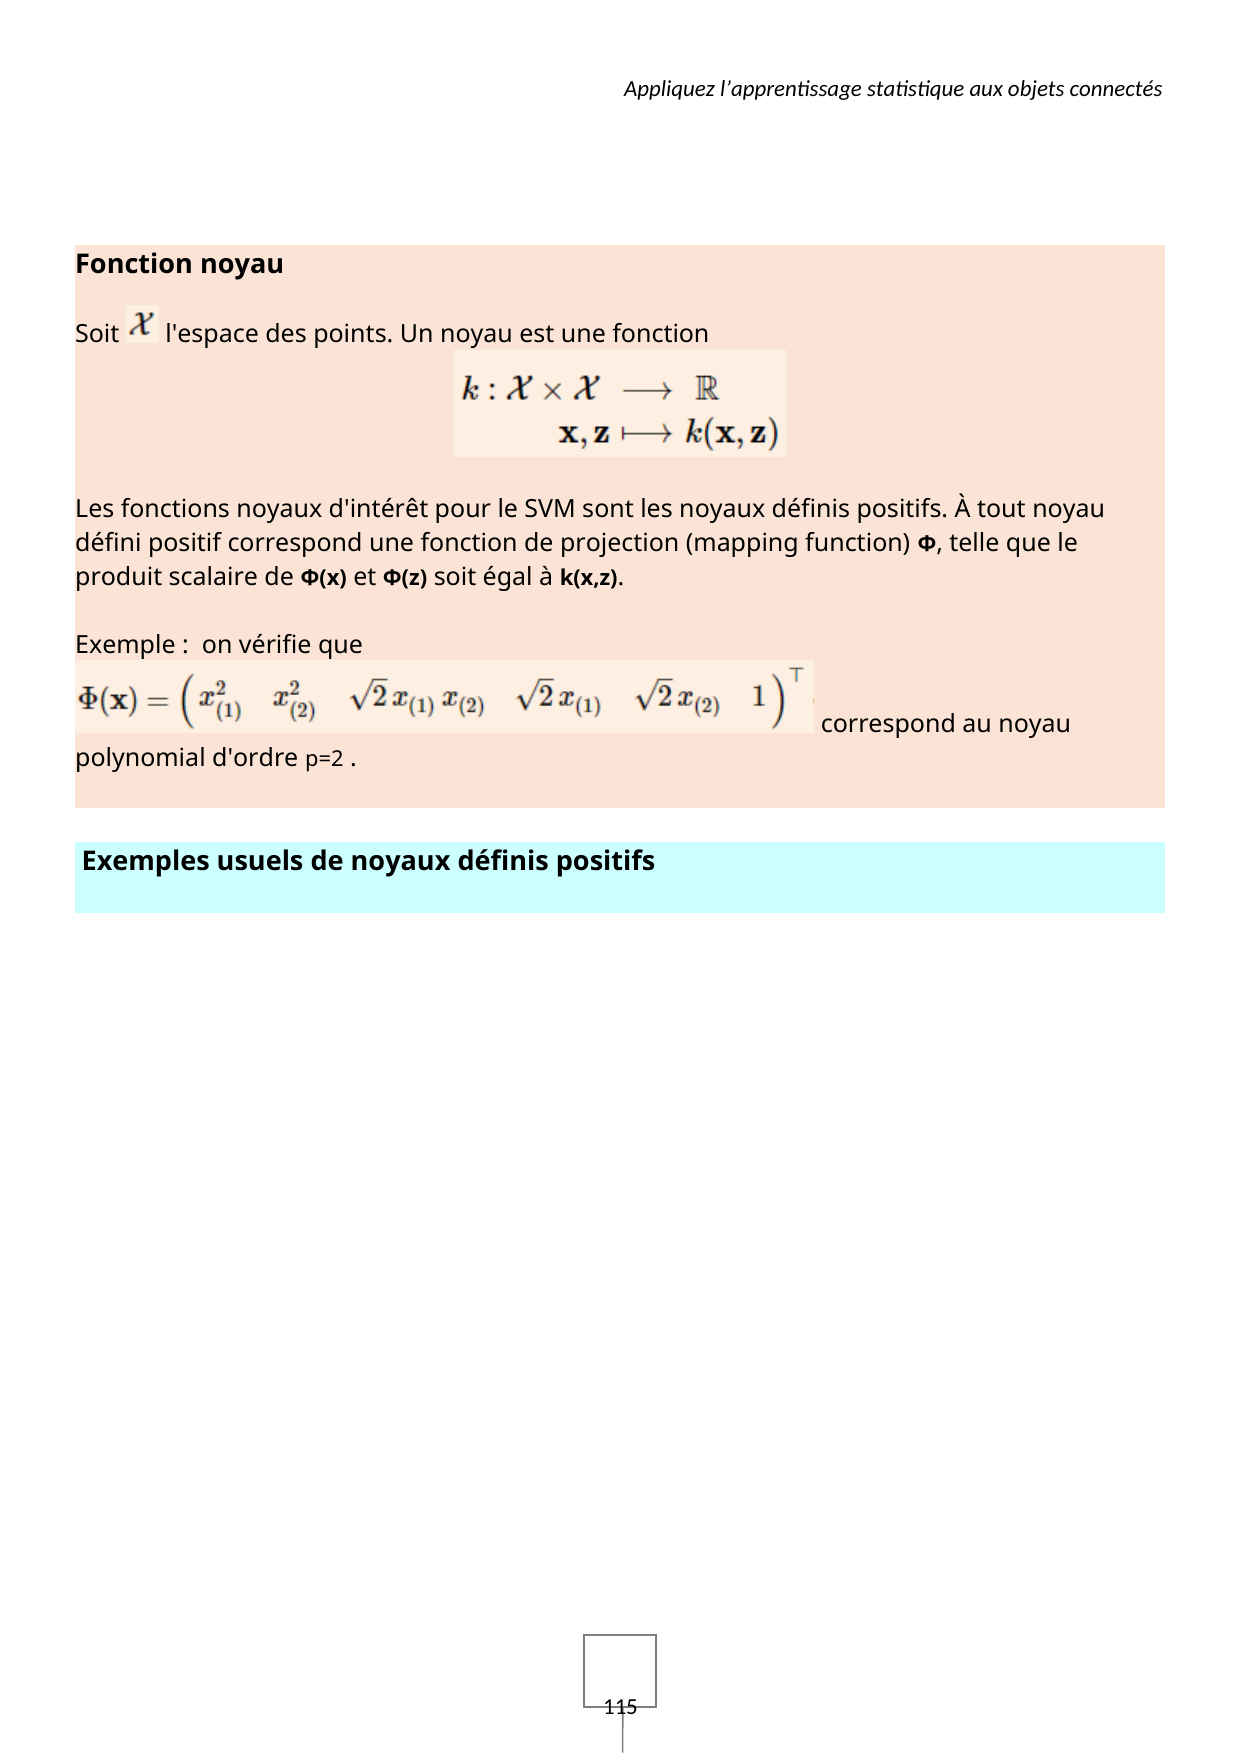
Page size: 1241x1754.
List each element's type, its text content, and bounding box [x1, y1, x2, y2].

text Fonction noyau [75, 245, 1165, 282]
text Soit l'espace des points. Un noyau est une fonction [75, 305, 1165, 350]
text Les fonctions noyaux d'intérêt pour le SVM sont les noyaux définis positifs. À tout noyau défini positif correspond une fonction de projection (mapping function) Φ, telle que le produit scalaire de Φ(x) et Φ(z) soit égal à k(x,z). [75, 490, 1165, 592]
text Exemples usuels de noyaux définis positifs [75, 842, 1165, 879]
picture [75, 660, 815, 733]
picture [453, 350, 787, 457]
text Exemple : on vérifie que [75, 626, 1165, 661]
picture [125, 305, 159, 343]
